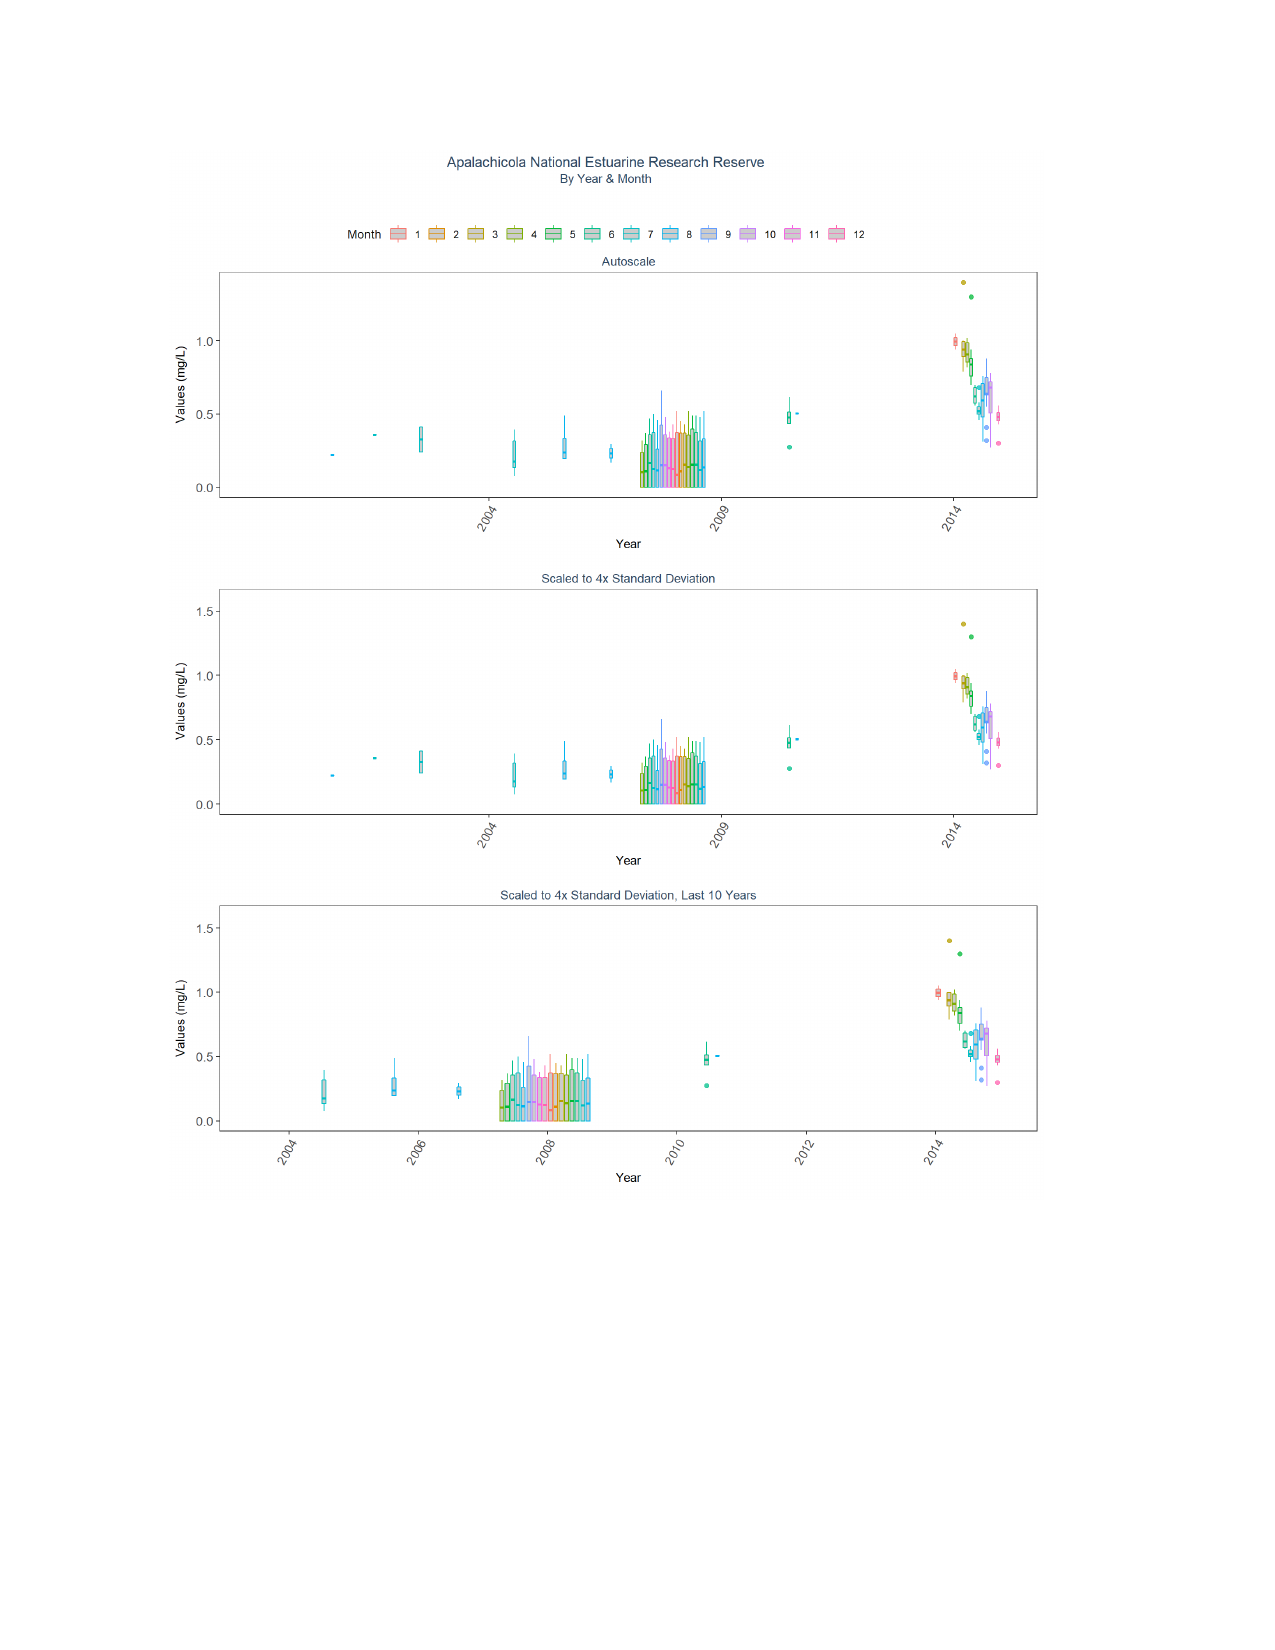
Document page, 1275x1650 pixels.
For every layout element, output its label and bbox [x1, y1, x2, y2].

picture [168, 150, 1044, 1200]
